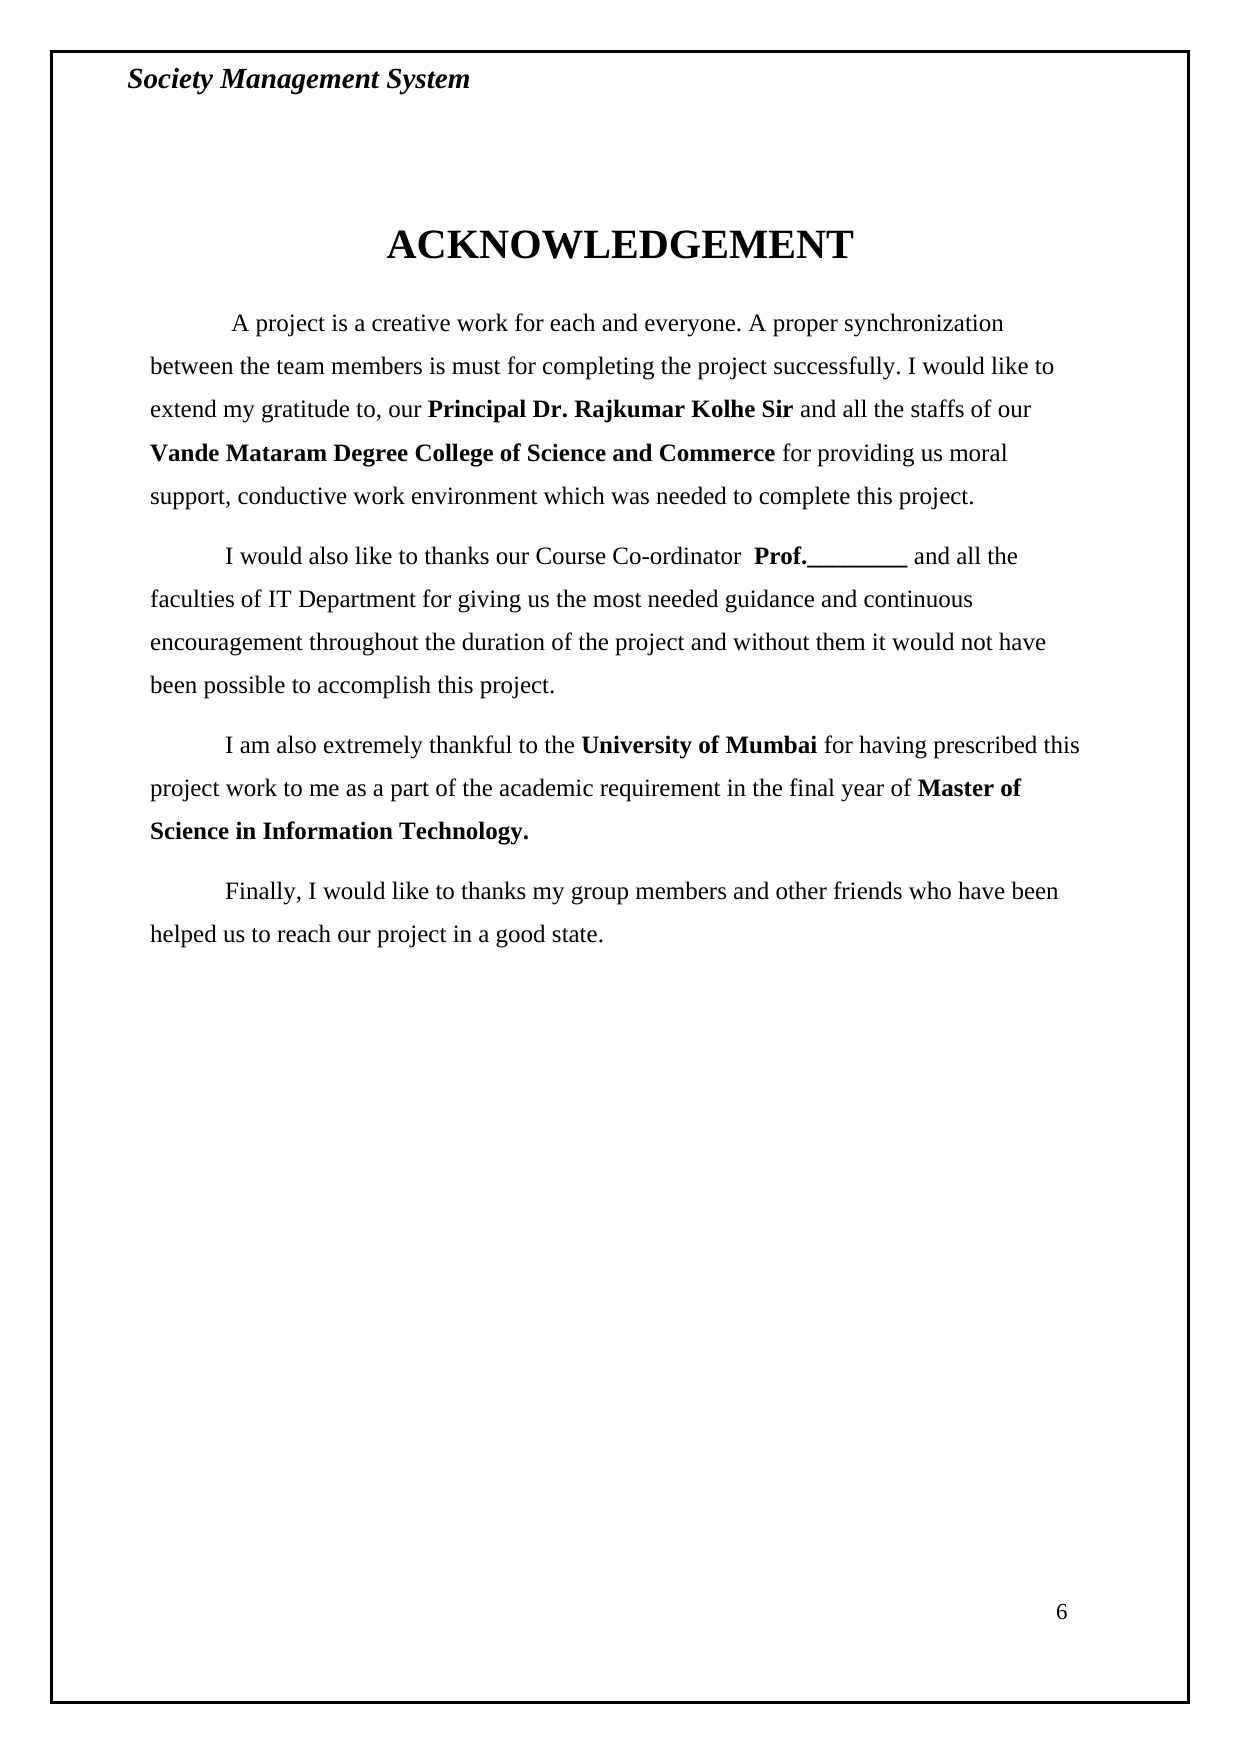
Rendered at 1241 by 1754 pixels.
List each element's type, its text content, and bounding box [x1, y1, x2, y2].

text I am also extremely thankful to the University of Mumbai for having prescribed this project work to me as a part of the academic requirement in the final year of Master of Science in Information Technology. [150, 730, 1081, 845]
subtitle ACKNOWLEDGEMENT [190, 220, 1051, 268]
text Finally, I would like to thanks my group members and other friends who have been helped us to reach our project in a good state. [150, 876, 1060, 948]
text A project is a creative work for each and everyone. A proper synchronization between the team members is must for completing the project successfully. I would like to extend my gratitude to, our Principal Dr. Rajkumar Kolhe Sir and all the staffs of our Vande Mataram Degree College of Science and Commerce for providing us moral support, conductive work environment which was needed to complete this project. [150, 308, 1074, 509]
text I would also like to thanks our Course Co-ordinator Prof.________ and all the faculties of IT Department for giving us the most needed guidance and continuous encouragement throughout the duration of the project and without them it would not have been possible to accomplish this project. [150, 541, 1048, 699]
